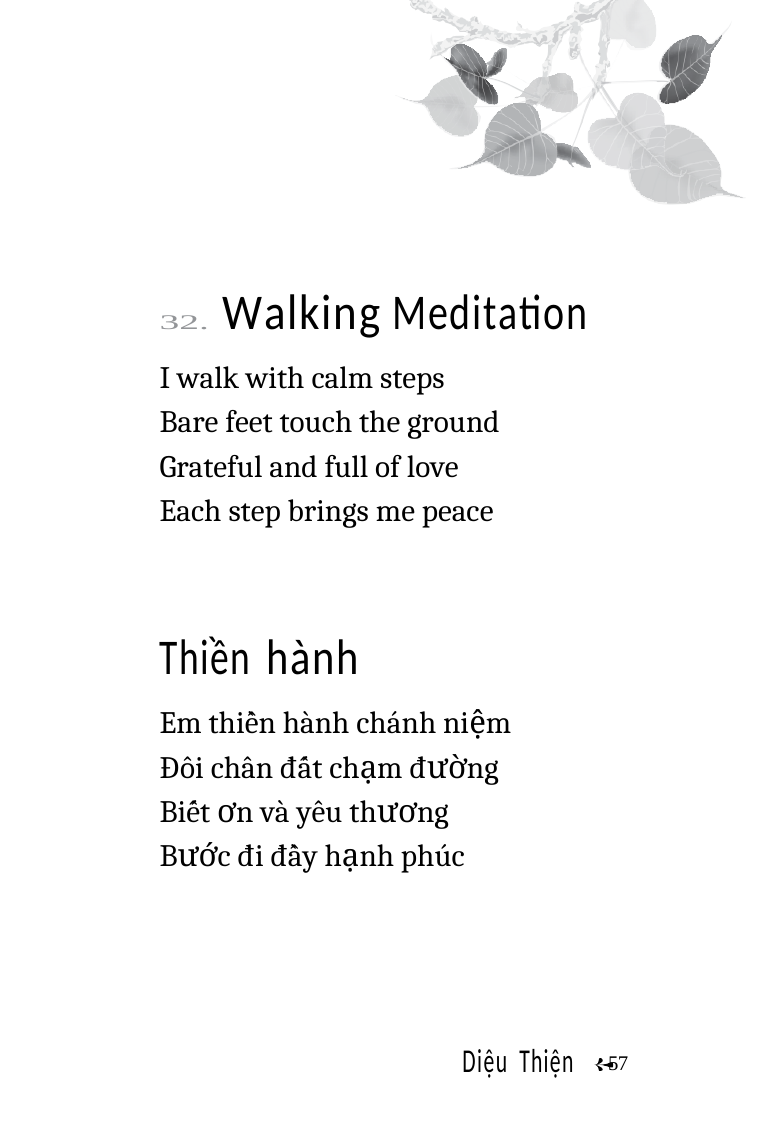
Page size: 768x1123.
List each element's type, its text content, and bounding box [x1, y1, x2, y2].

picture [395, 0, 746, 205]
text I walk with calm steps Bare feet touch the ground Grateful and full of love Each step brings me peace [159, 361, 519, 529]
subtitle Thiền hành [159, 626, 738, 687]
picture [593, 1058, 614, 1071]
subtitle 32. Walking Meditation [159, 281, 738, 342]
text Em thiền hành chánh niệm Đôi chân đất chạm đường Biết ơn và yêu thương Bước đi đầy hạnh phúc [159, 706, 519, 874]
